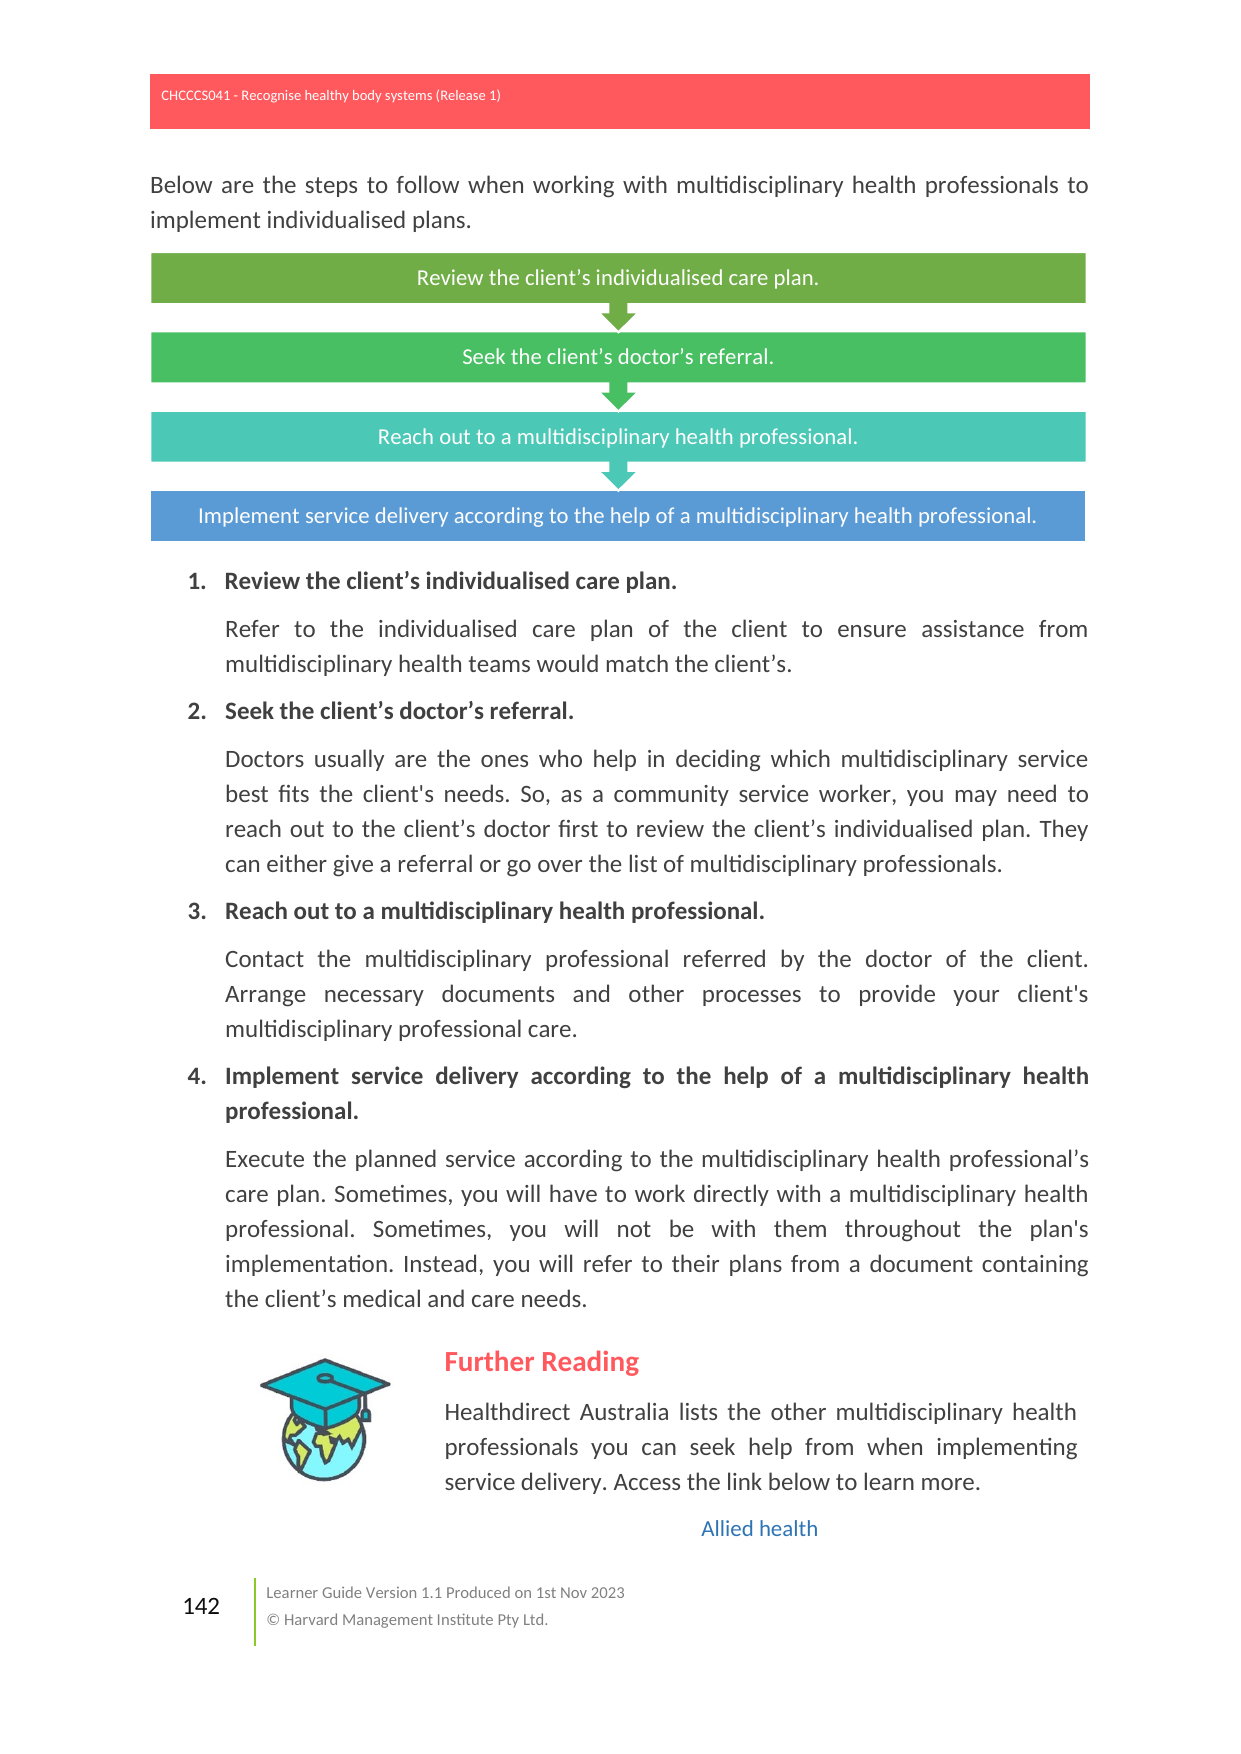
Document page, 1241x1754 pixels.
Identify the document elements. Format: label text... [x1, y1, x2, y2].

text Contact the multidisciplinary professional referred by the doctor of the client. Arrange necessary documents and other processes to provide your client's multidisciplinary professional care. [225, 943, 1090, 1043]
picture [256, 1343, 397, 1491]
text Refer to the individualised care plan of the client to ensure assistance from multidisciplinary health teams would match the client’s. [225, 613, 1090, 678]
text Below are the steps to follow when working with multidisciplinary health professionals to implement individualised plans. [150, 169, 1090, 235]
text Doctors usually are the ones who help in deciding which multidisciplinary service best fits the client's needs. So, as a community service worker, you may need to reach out to the client’s doctor first to review the client’s individualised plan. They can either give a referral or go over the list of multidisciplinary professionals. [225, 743, 1090, 878]
text Execute the planned service according to the multidisciplinary health professional’s care plan. Sometimes, you will have to work directly with a multidisciplinary health professional. Sometimes, you will not be with them throughout the plan's implementation. Instead, you will refer to their plans from a document containing the client’s medical and care needs. [225, 1143, 1090, 1313]
table_header Further Reading Healthdirect Australia lists the other multidisciplinary health professionals you can seek help from when implementing service delivery. Access the link below to learn more. Allied health [430, 1331, 1089, 1558]
list Seek the client’s doctor’s referral. [187, 696, 1090, 726]
table_header [223, 1331, 430, 1558]
list Implement service delivery according to the help of a multidisciplinary health professional. [187, 1061, 1090, 1126]
list Review the client’s individualised care plan. [187, 566, 1090, 596]
list Reach out to a multidisciplinary health professional. [187, 896, 1090, 926]
